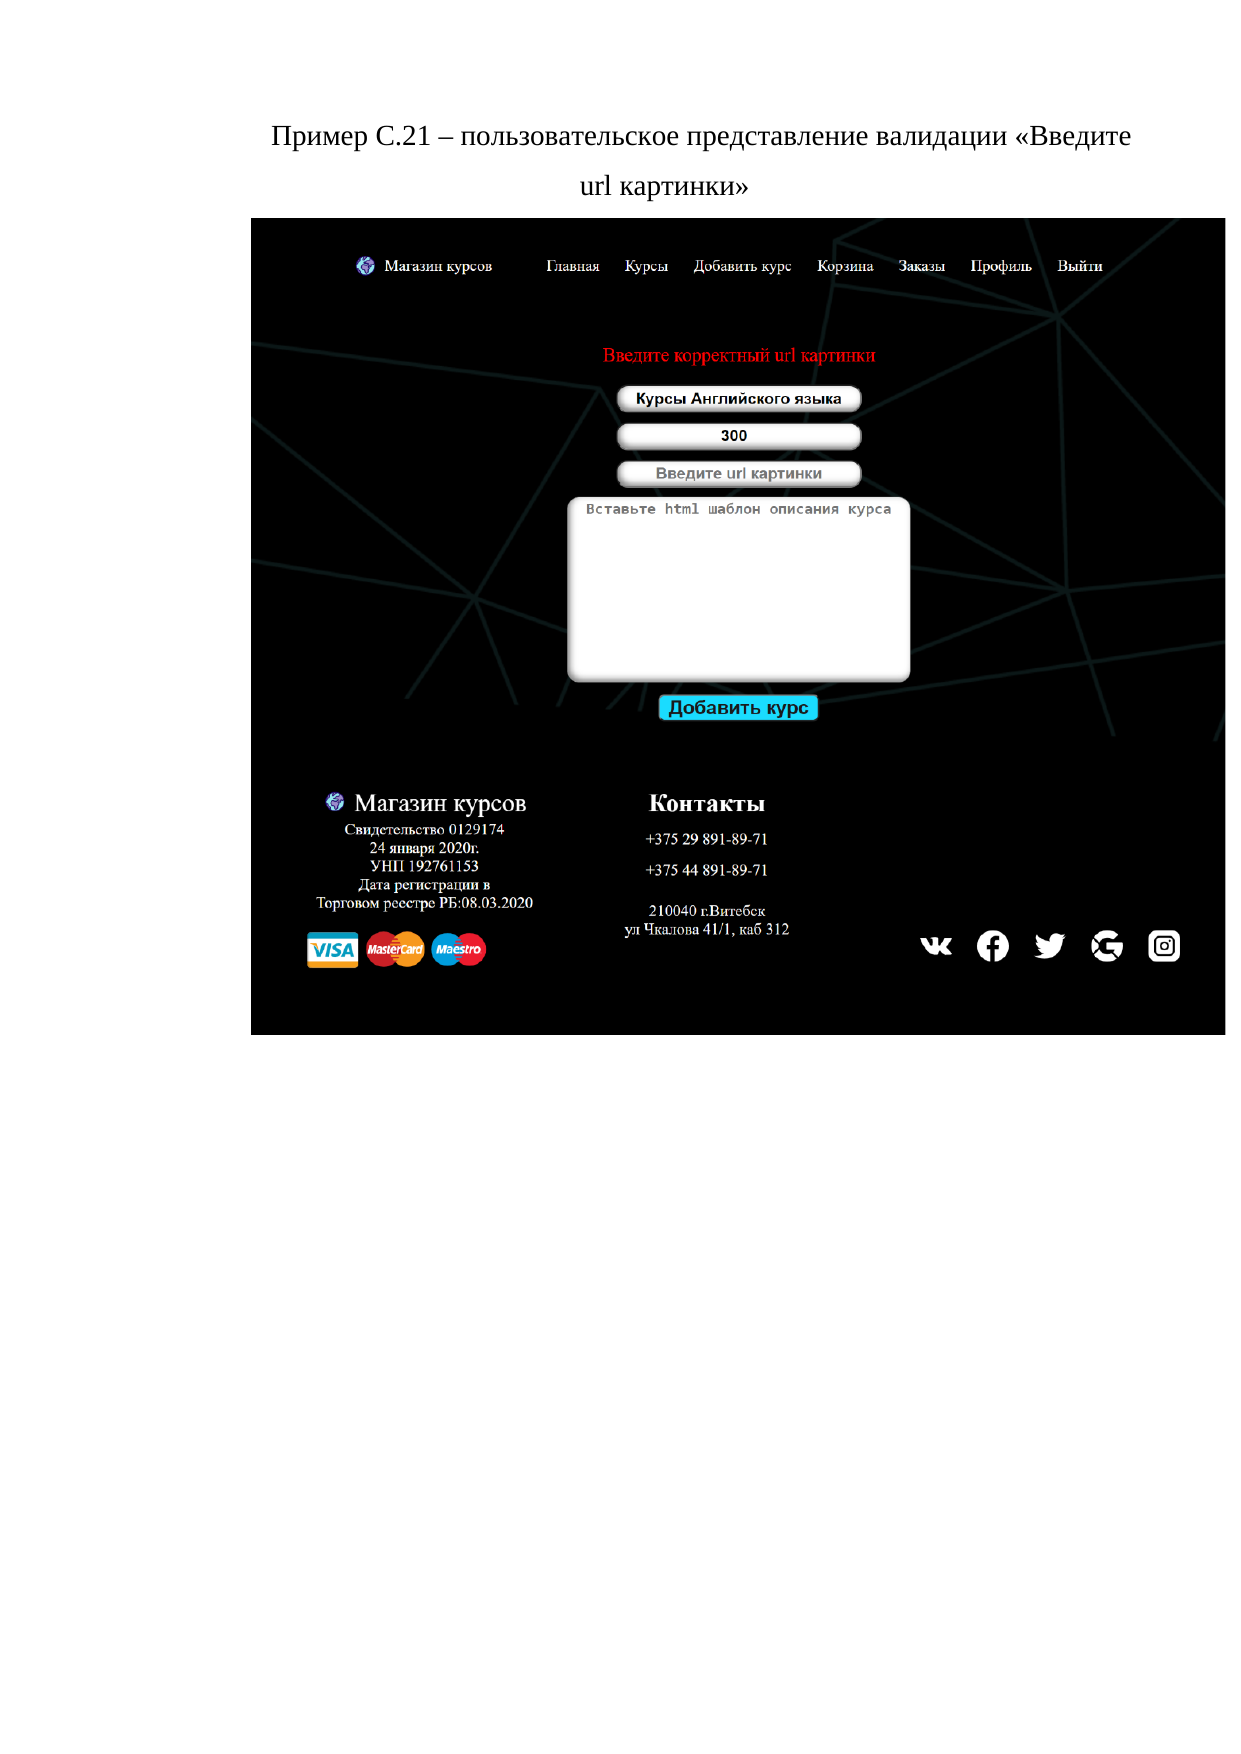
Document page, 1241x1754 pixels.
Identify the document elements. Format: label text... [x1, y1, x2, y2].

picture [251, 218, 1226, 1035]
text Пример С.21 – пользовательское представление валидации «Введите url картинки» [177, 118, 1152, 202]
